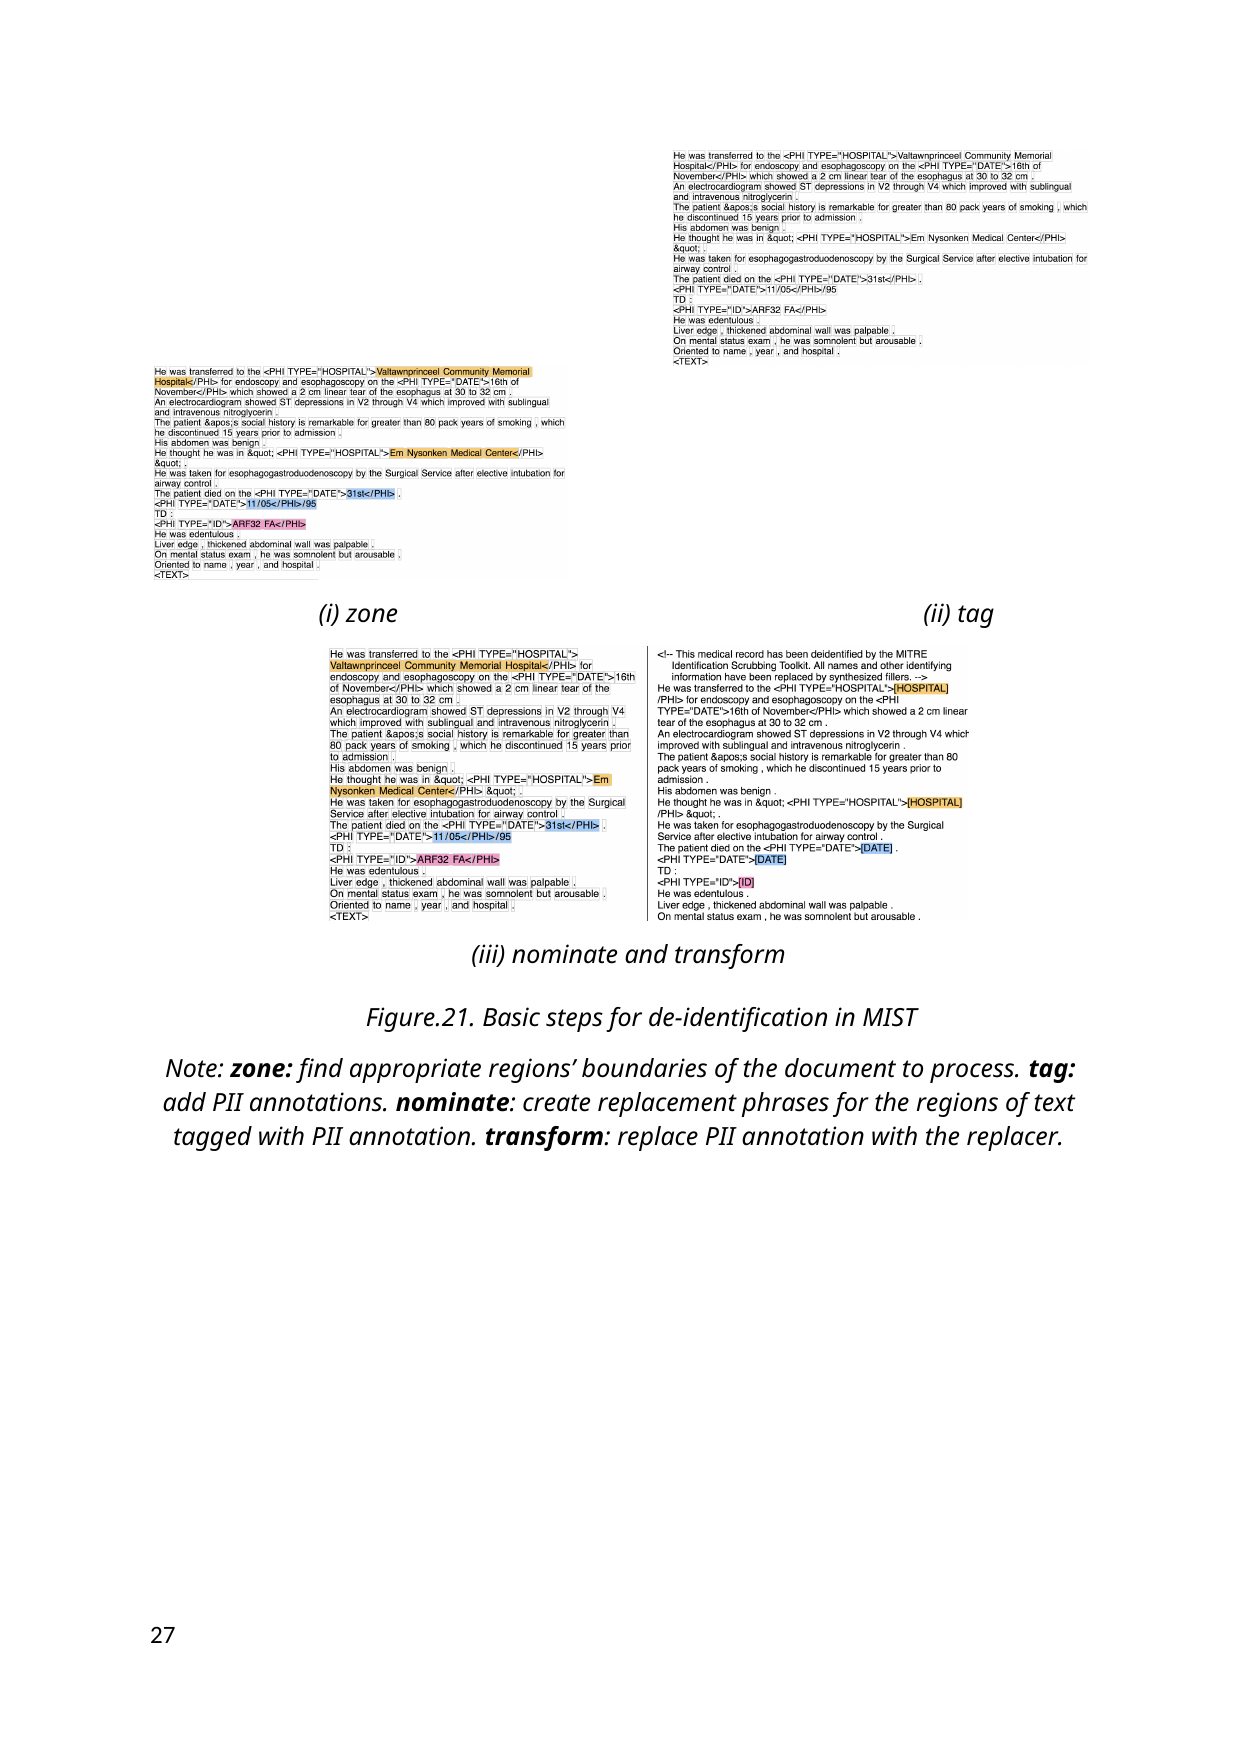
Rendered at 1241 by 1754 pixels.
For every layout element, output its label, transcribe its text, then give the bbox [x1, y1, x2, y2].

text Figure.21. Basic steps for de-identification in MIST [150, 999, 1090, 1034]
text Note: zone: find appropriate regions’ boundaries of the document to process. tag: add PII annotations. nominate: create replacement phrases for the regions of text tagged with PII annotation. transform: replace PII annotation with the replacer. [150, 1050, 1090, 1152]
picture [150, 365, 569, 580]
picture [670, 150, 1091, 366]
text (i) zone (ii) tag [150, 596, 1090, 630]
picture [323, 646, 969, 921]
text (iii) nominate and transform [150, 937, 1090, 971]
